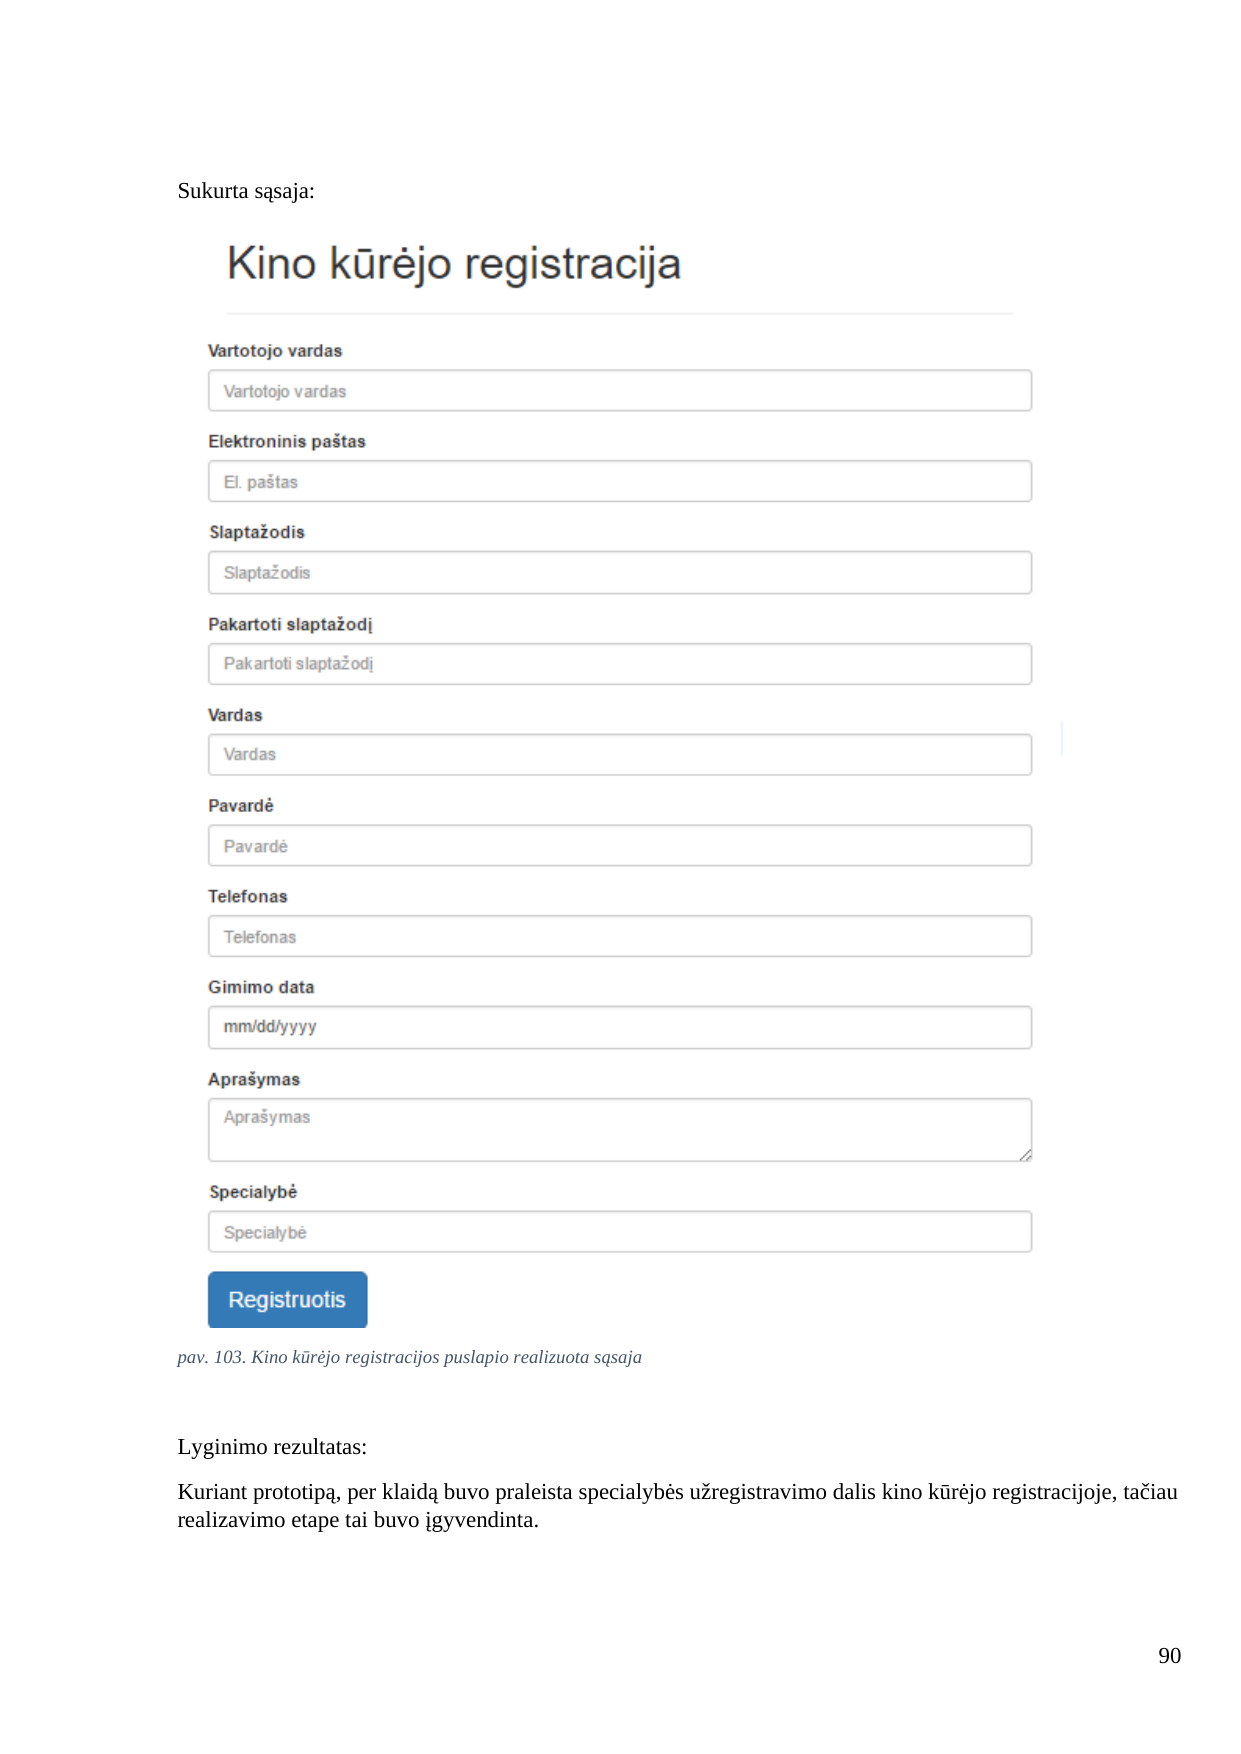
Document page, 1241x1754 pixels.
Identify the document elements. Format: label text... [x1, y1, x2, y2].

text pav. 103. Kino kūrėjo registracijos puslapio realizuota sąsaja [177, 1346, 1181, 1368]
picture [177, 221, 1064, 1328]
text Sukurta sąsaja: [177, 177, 1181, 203]
text Kuriant prototipą, per klaidą buvo praleista specialybės užregistravimo dalis kino kūrėjo registracijoje, tačiau realizavimo etape tai buvo įgyvendinta. [177, 1478, 1181, 1532]
text Lyginimo rezultatas: [177, 1433, 1181, 1459]
